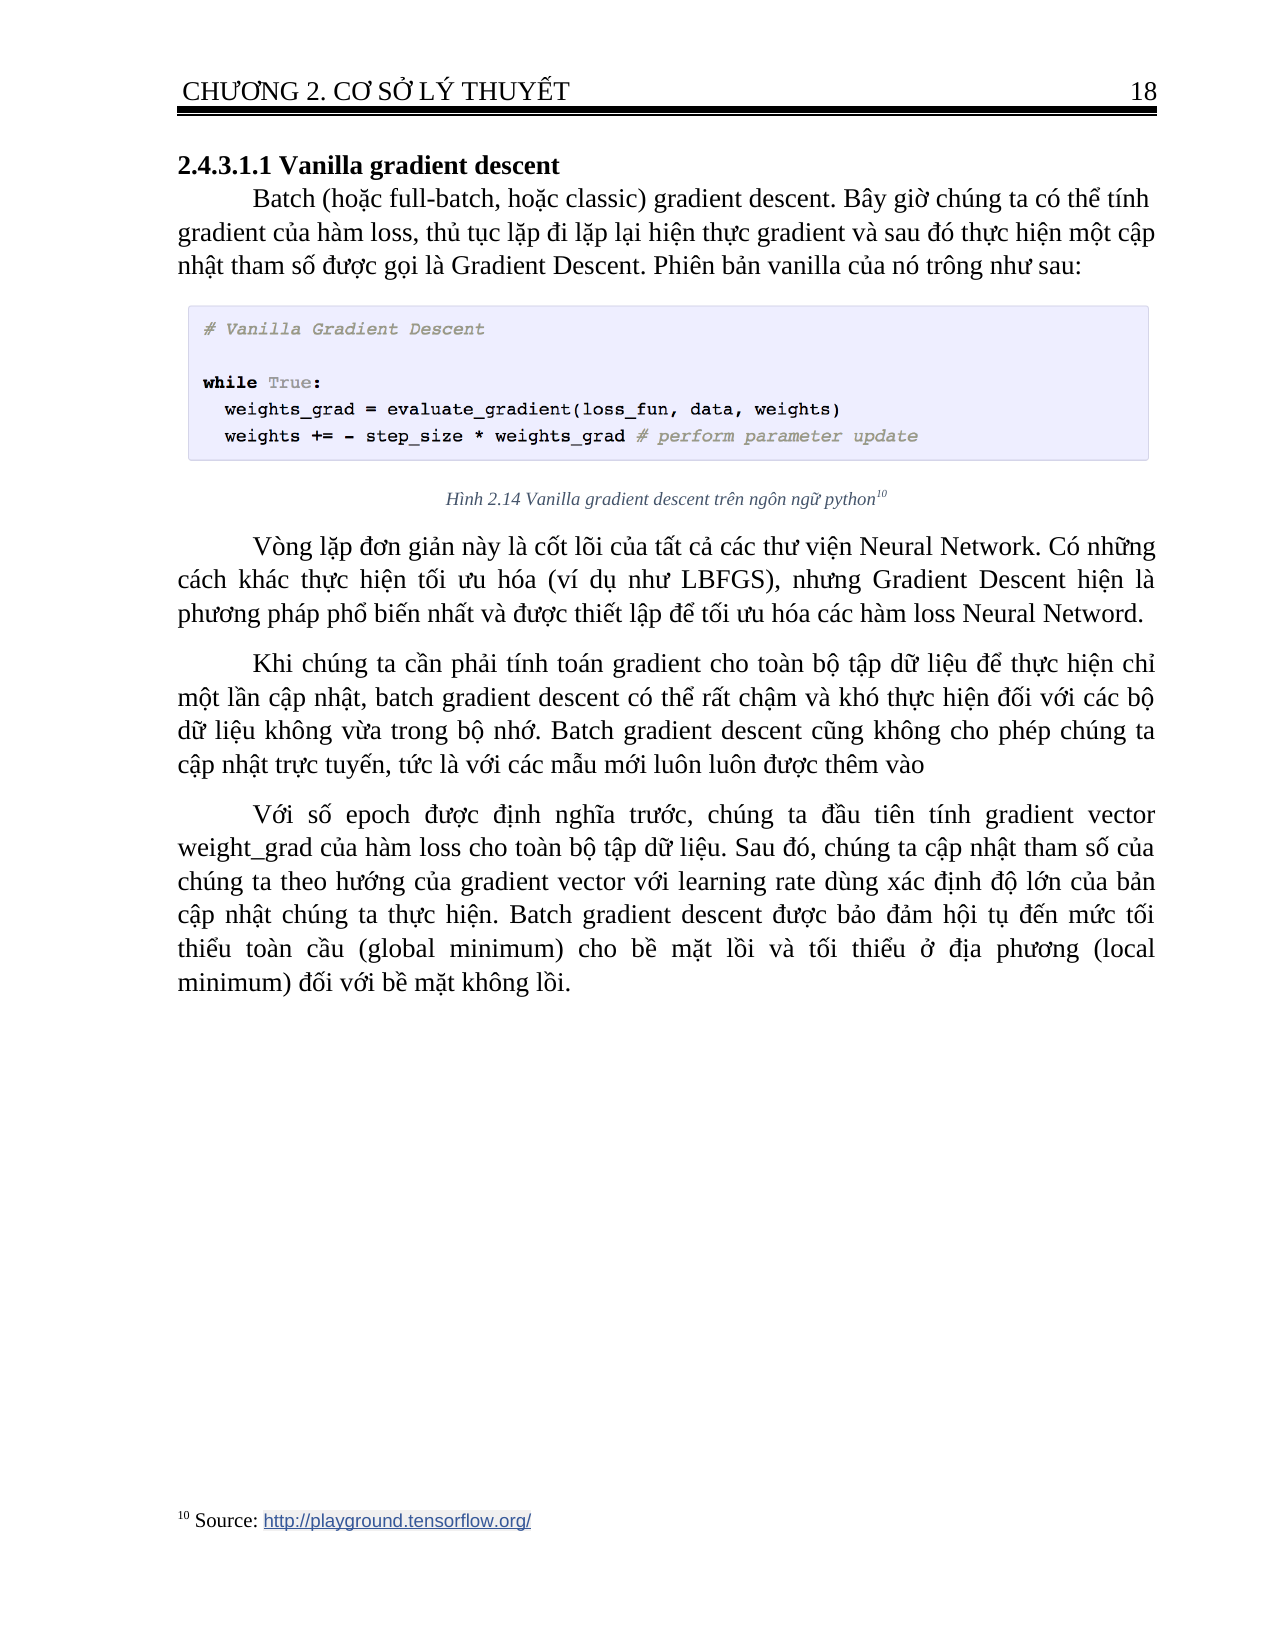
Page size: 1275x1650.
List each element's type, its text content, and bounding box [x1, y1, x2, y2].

picture [179, 299, 1155, 469]
subtitle 2.4.3.1.1 Vanilla gradient descent [177, 149, 1157, 180]
text Khi chúng ta cần phải tính toán gradient cho toàn bộ tập dữ liệu để thực hiện chỉ một lần cập nhật, batch gradient descent có thể rất chậm và khó thực hiện đối với các bộ dữ liệu không vừa trong bộ nhớ. Batch gradient descent cũng không cho phép chúng ta cập nhật trực tuyến, tức là với các mẫu mới luôn luôn được thêm vào [177, 647, 1157, 779]
text Với số epoch được định nghĩa trước, chúng ta đầu tiên tính gradient vector weight_grad của hàm loss cho toàn bộ tập dữ liệu. Sau đó, chúng ta cập nhật tham số của chúng ta theo hướng của gradient vector với learning rate dùng xác định độ lớn của bản cập nhật chúng ta thực hiện. Batch gradient descent được bảo đảm hội tụ đến mức tối thiểu toàn cầu (global minimum) cho bề mặt lồi và tối thiểu ở địa phương (local minimum) đối với bề mặt không lồi. [177, 798, 1157, 997]
text Vòng lặp đơn giản này là cốt lõi của tất cả các thư viện Neural Network. Có những cách khác thực hiện tối ưu hóa (ví dụ như LBFGS), nhưng Gradient Descent hiện là phương pháp phổ biến nhất và được thiết lập để tối ưu hóa các hàm loss Neural Netword. [177, 530, 1157, 628]
text Batch (hoặc full-batch, hoặc classic) gradient descent. Bây giờ chúng ta có thể tính gradient của hàm loss, thủ tục lặp đi lặp lại hiện thực gradient và sau đó thực hiện một cập nhật tham số được gọi là Gradient Descent. Phiên bản vanilla của nó trông như sau: [177, 182, 1157, 281]
